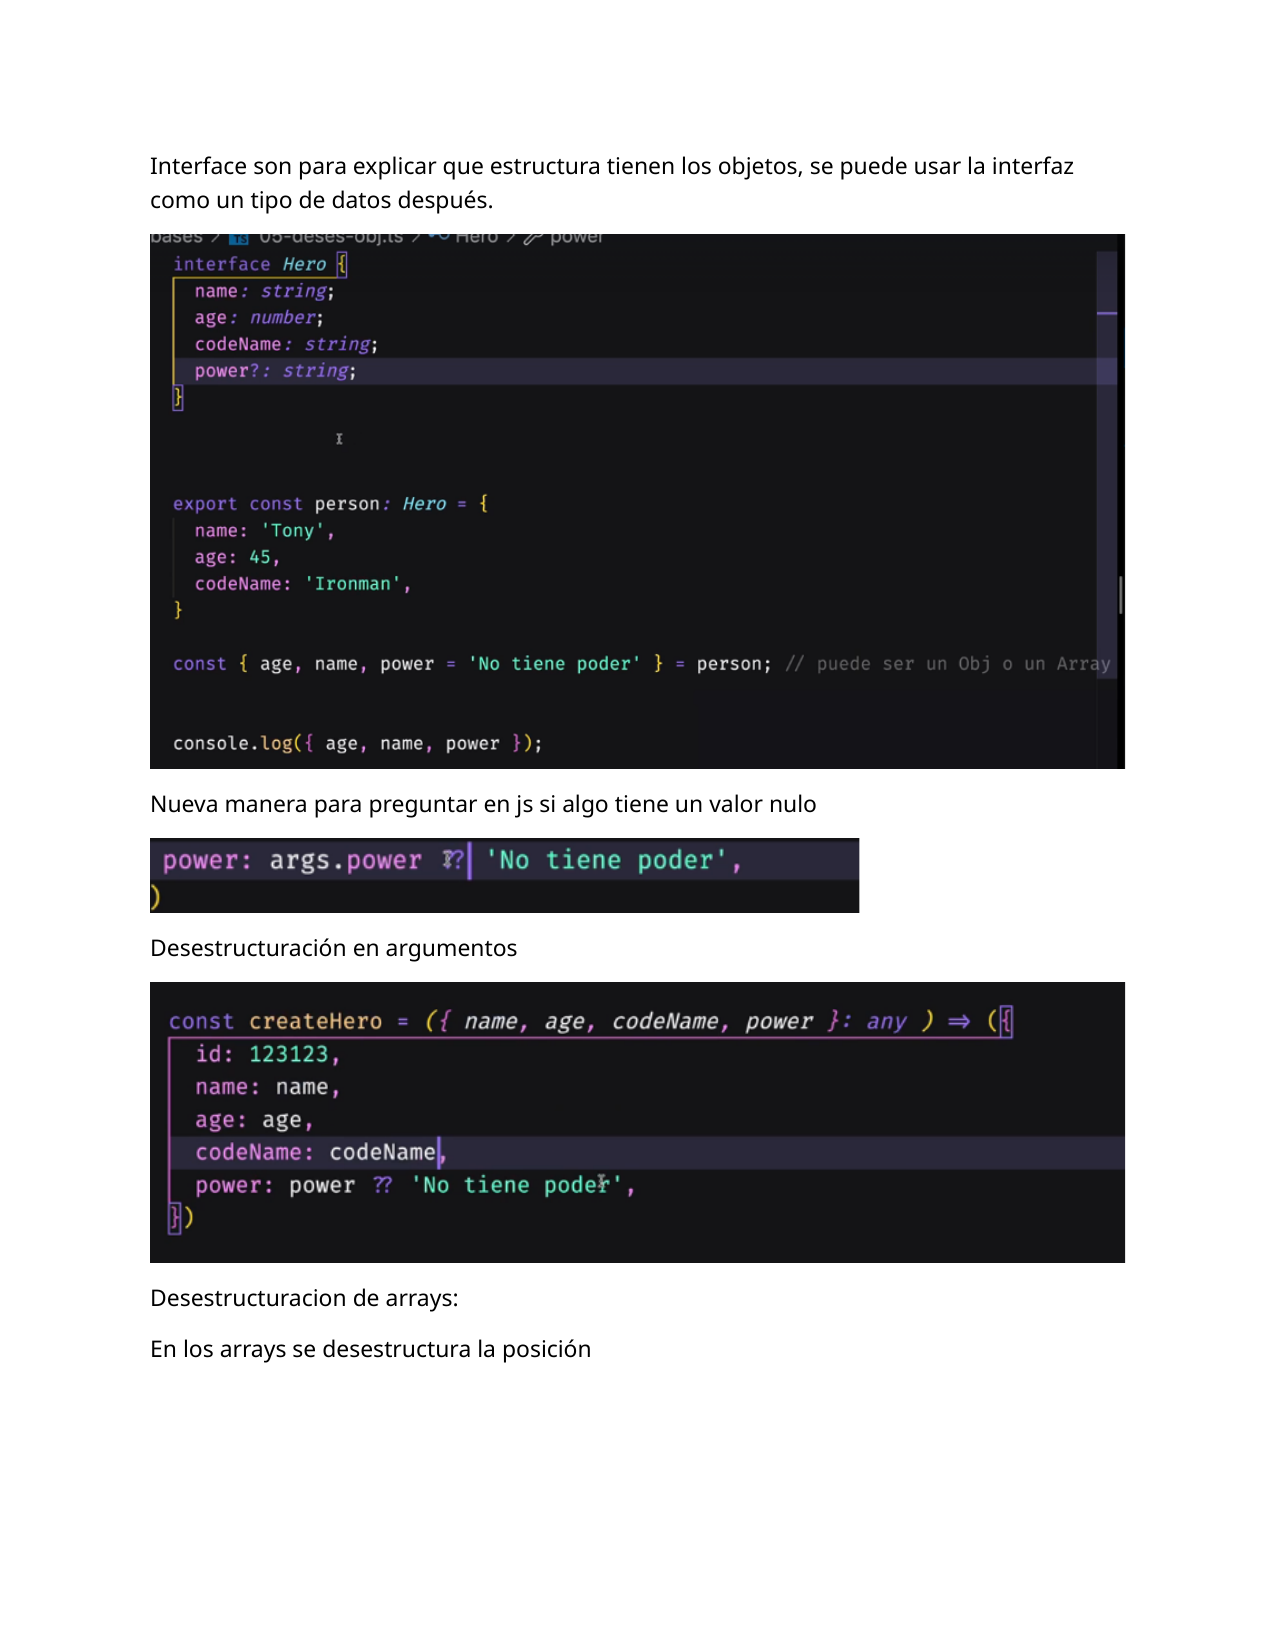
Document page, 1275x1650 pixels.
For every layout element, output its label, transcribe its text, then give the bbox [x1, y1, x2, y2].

text En los arrays se desestructura la posición [150, 1332, 1125, 1364]
picture [150, 838, 860, 913]
text Desestructuración en argumentos [150, 932, 1125, 963]
text Desestructuracion de arrays: [150, 1282, 1125, 1313]
text Nueva manera para preguntar en js si algo tiene un valor nulo [150, 788, 1125, 819]
text Interface son para explicar que estructura tienen los objetos, se puede usar la interfaz como un tipo de datos después. [150, 150, 1125, 215]
picture [150, 982, 1125, 1263]
picture [150, 234, 1125, 769]
